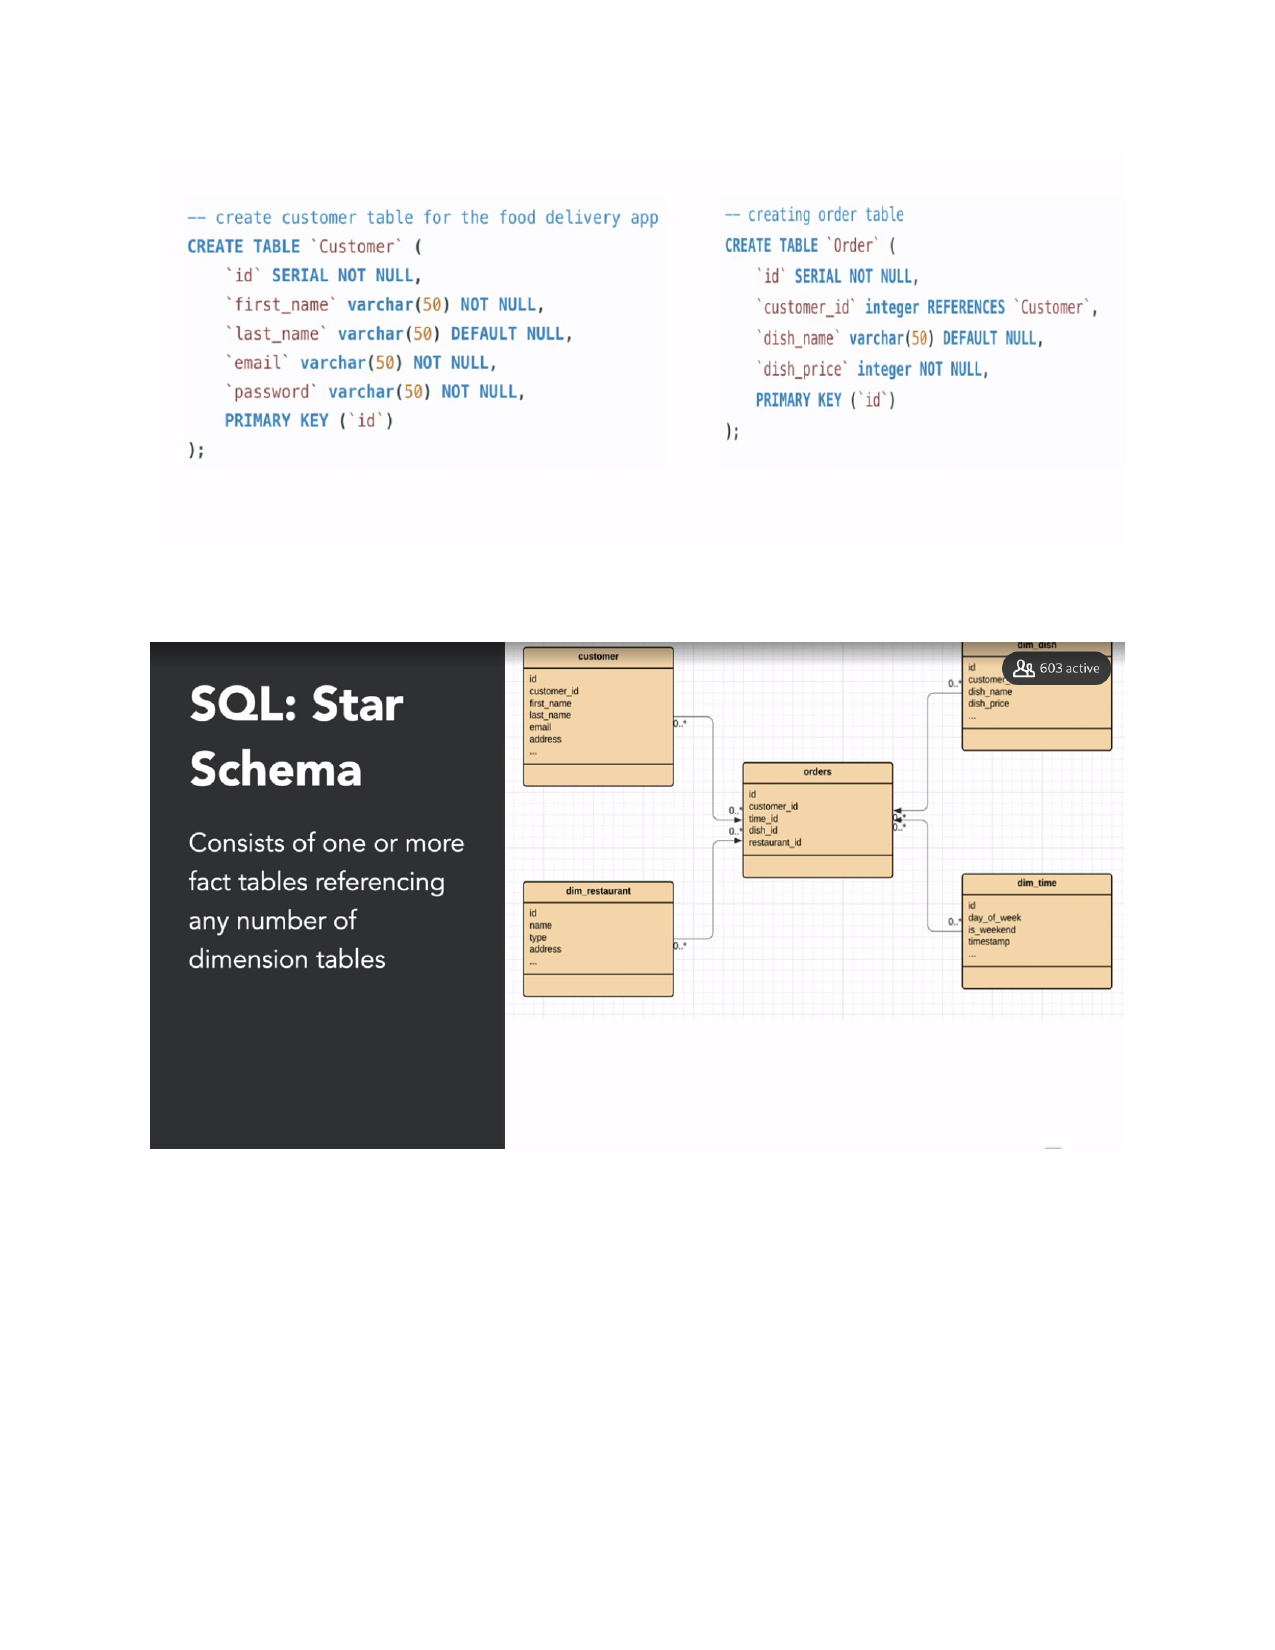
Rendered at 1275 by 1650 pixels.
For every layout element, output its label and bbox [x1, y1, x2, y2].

picture [150, 150, 1125, 548]
picture [150, 642, 1125, 1149]
